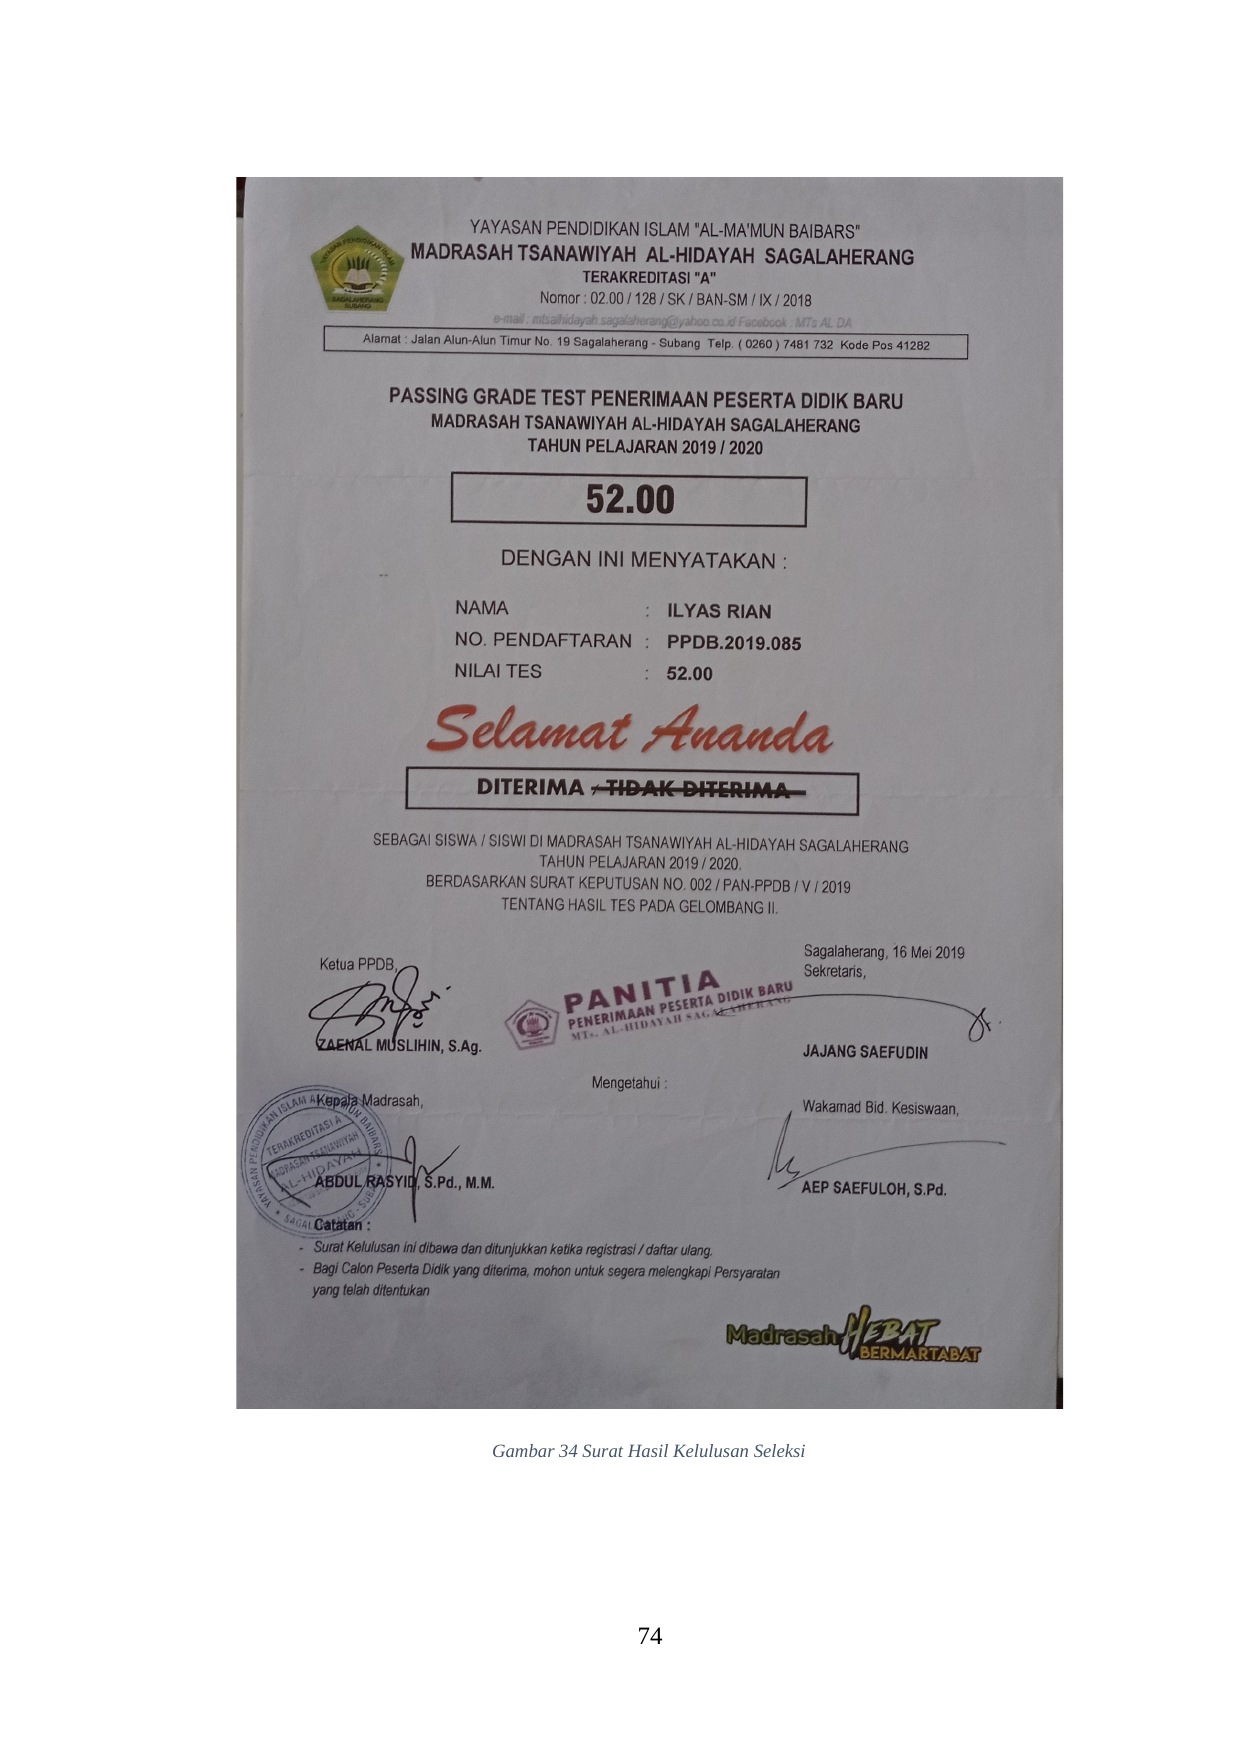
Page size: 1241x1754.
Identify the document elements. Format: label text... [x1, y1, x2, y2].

picture [236, 177, 1064, 1409]
text Gambar 34 Surat Hasil Kelulusan Seleksi [236, 1440, 1063, 1462]
